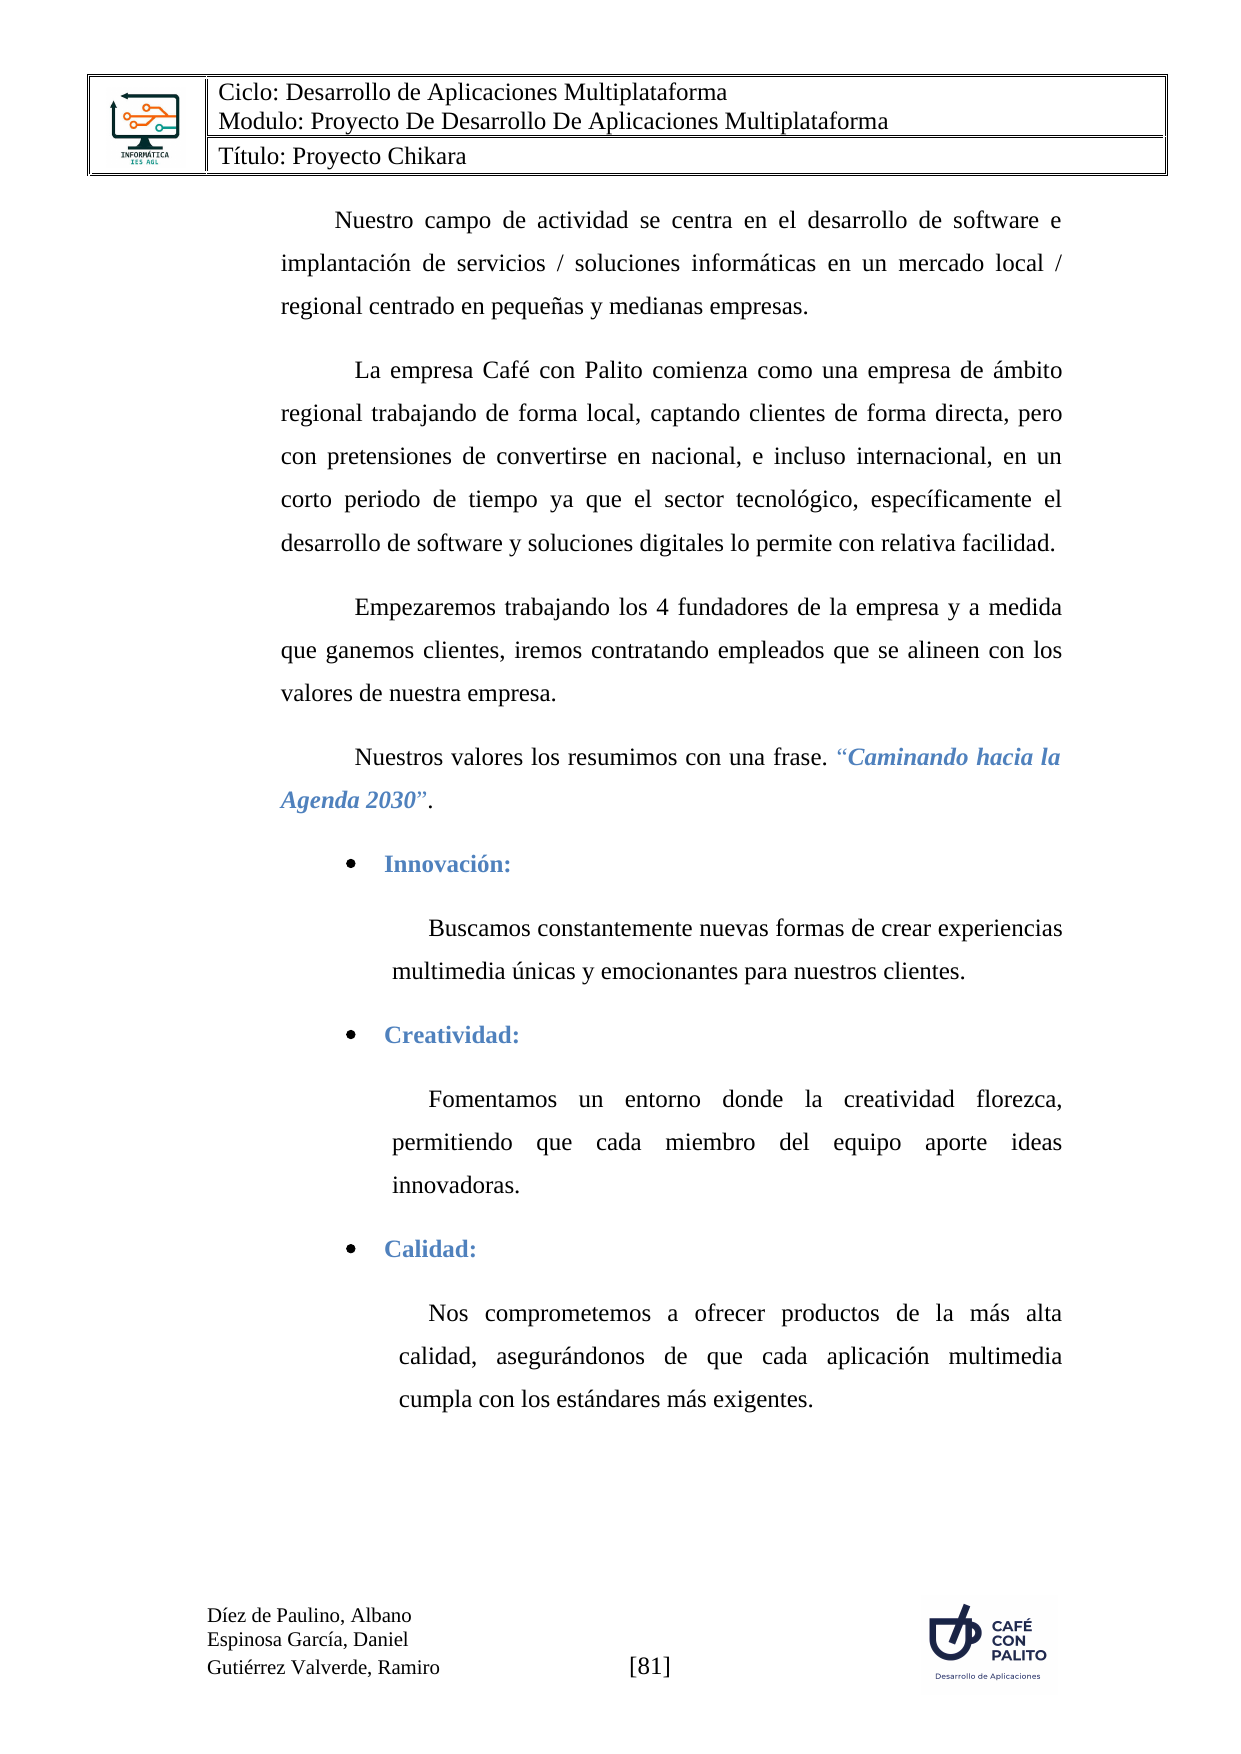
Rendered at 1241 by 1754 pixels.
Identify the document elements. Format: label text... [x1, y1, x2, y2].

text Fomentamos un entorno donde la creatividad florezca, permitiendo que cada miembro del equipo aporte ideas innovadoras. [392, 1084, 1063, 1199]
list Innovación: [346, 849, 1063, 878]
picture [921, 1595, 1058, 1695]
text Buscamos constantemente nuevas formas de crear experiencias multimedia únicas y emocionantes para nuestros clientes. [392, 913, 1063, 985]
text Empezaremos trabajando los 4 fundadores de la empresa y a medida que ganemos clientes, iremos contratando empleados que se alineen con los valores de nuestra empresa. [281, 592, 1063, 707]
text Nos comprometemos a ofrecer productos de la más alta calidad, asegurándonos de que cada aplicación multimedia cumpla con los estándares más exigentes. [399, 1298, 1063, 1413]
list Creatividad: [346, 1020, 1063, 1049]
picture [106, 87, 186, 168]
list Calidad: [346, 1234, 1063, 1263]
text Nuestro campo de actividad se centra en el desarrollo de software e implantación de servicios / soluciones informáticas en un mercado local / regional centrado en pequeñas y medianas empresas. [281, 205, 1063, 320]
text Nuestros valores los resumimos con una frase. “Caminando hacia la Agenda 2030”. [281, 742, 1063, 814]
text La empresa Café con Palito comienza como una empresa de ámbito regional trabajando de forma local, captando clientes de forma directa, pero con pretensiones de convertirse en nacional, e incluso internacional, en un corto periodo de tiempo ya que el sector tecnológico, específicamente el desarrollo de software y soluciones digitales lo permite con relativa facilidad. [281, 355, 1063, 556]
